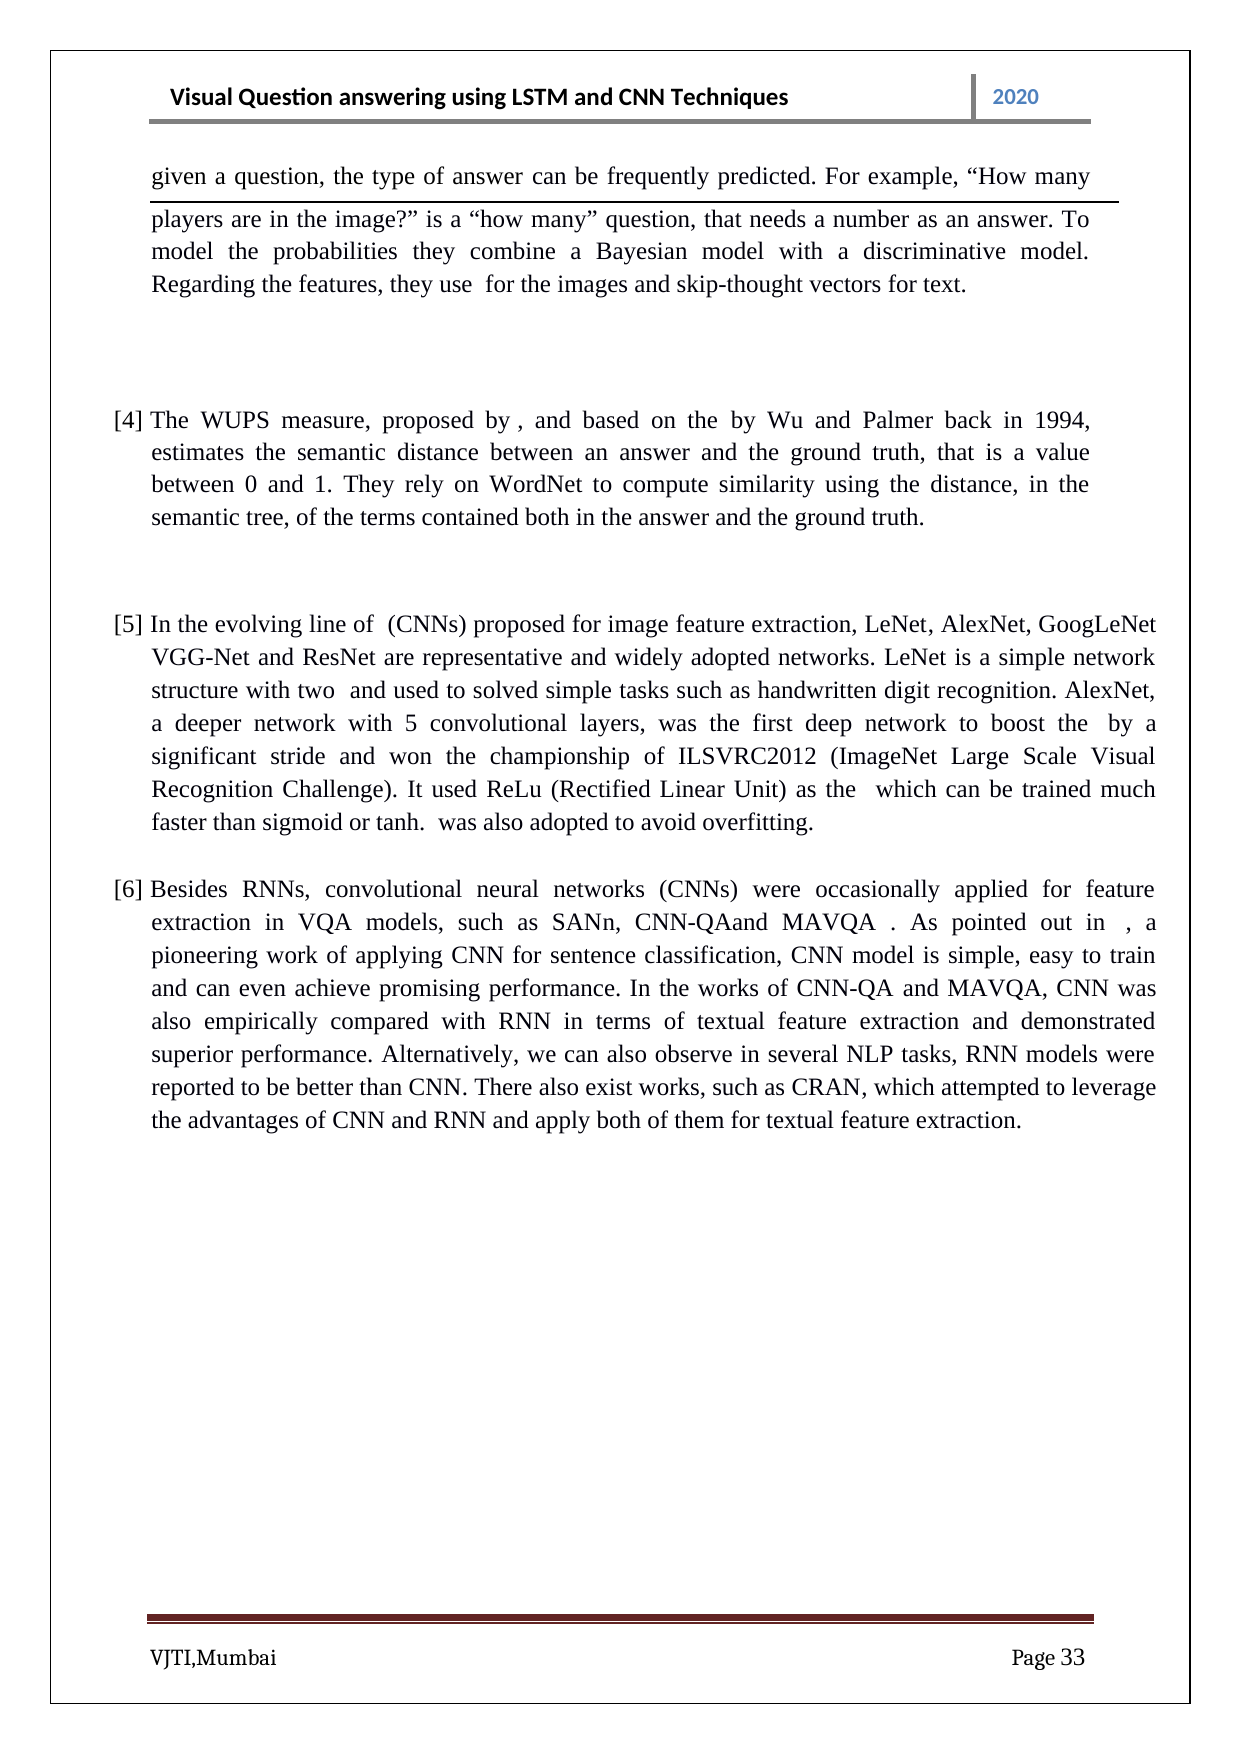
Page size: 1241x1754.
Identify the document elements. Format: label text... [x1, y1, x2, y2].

list Besides RNNs, convolutional neural networks (CNNs) were occasionally applied for feature extraction in VQA models, such as SANn, CNN-QAand MAVQA . As pointed out in , a pioneering work of applying CNN for sentence classification, CNN model is simple, easy to train and can even achieve promising performance. In the works of CNN-QA and MAVQA, CNN was also empirically compared with RNN in terms of textual feature extraction and demonstrated superior performance. Alternatively, we can also observe in several NLP tasks, RNN models were reported to be better than CNN. There also exist works, such as CRAN, which attempted to leverage the advantages of CNN and RNN and apply both of them for textual feature extraction. [113, 874, 1156, 1134]
list The WUPS measure, proposed by Malinowski and Fritz in 2014, and based on the WUP measure by Wu and Palmer back in 1994, estimates the semantic distance between an answer and the ground truth, that is a value between 0 and 1. They rely on WordNet to compute similarity using the distance, in the semantic tree, of the terms contained both in the answer and the ground truth. [113, 405, 1091, 531]
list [113, 161, 1091, 297]
list In the evolving line of convolutional neural networks (CNNs) proposed for image feature extraction, LeNet, AlexNet, GoogLeNet VGG-Net and ResNet are representative and widely adopted networks. LeNet is a simple network structure with two convolutional layers and used to solved simple tasks such as handwritten digit recognition. AlexNet, a deeper network with 5 convolutional layers, was the first deep network to boost the classification accuracy by a significant stride and won the championship of ILSVRC2012 (ImageNet Large Scale Visual Recognition Challenge). It used ReLu (Rectified Linear Unit) as the activation function which can be trained much faster than sigmoid or tanh. Dropout was also adopted to avoid overfitting. [113, 609, 1156, 836]
